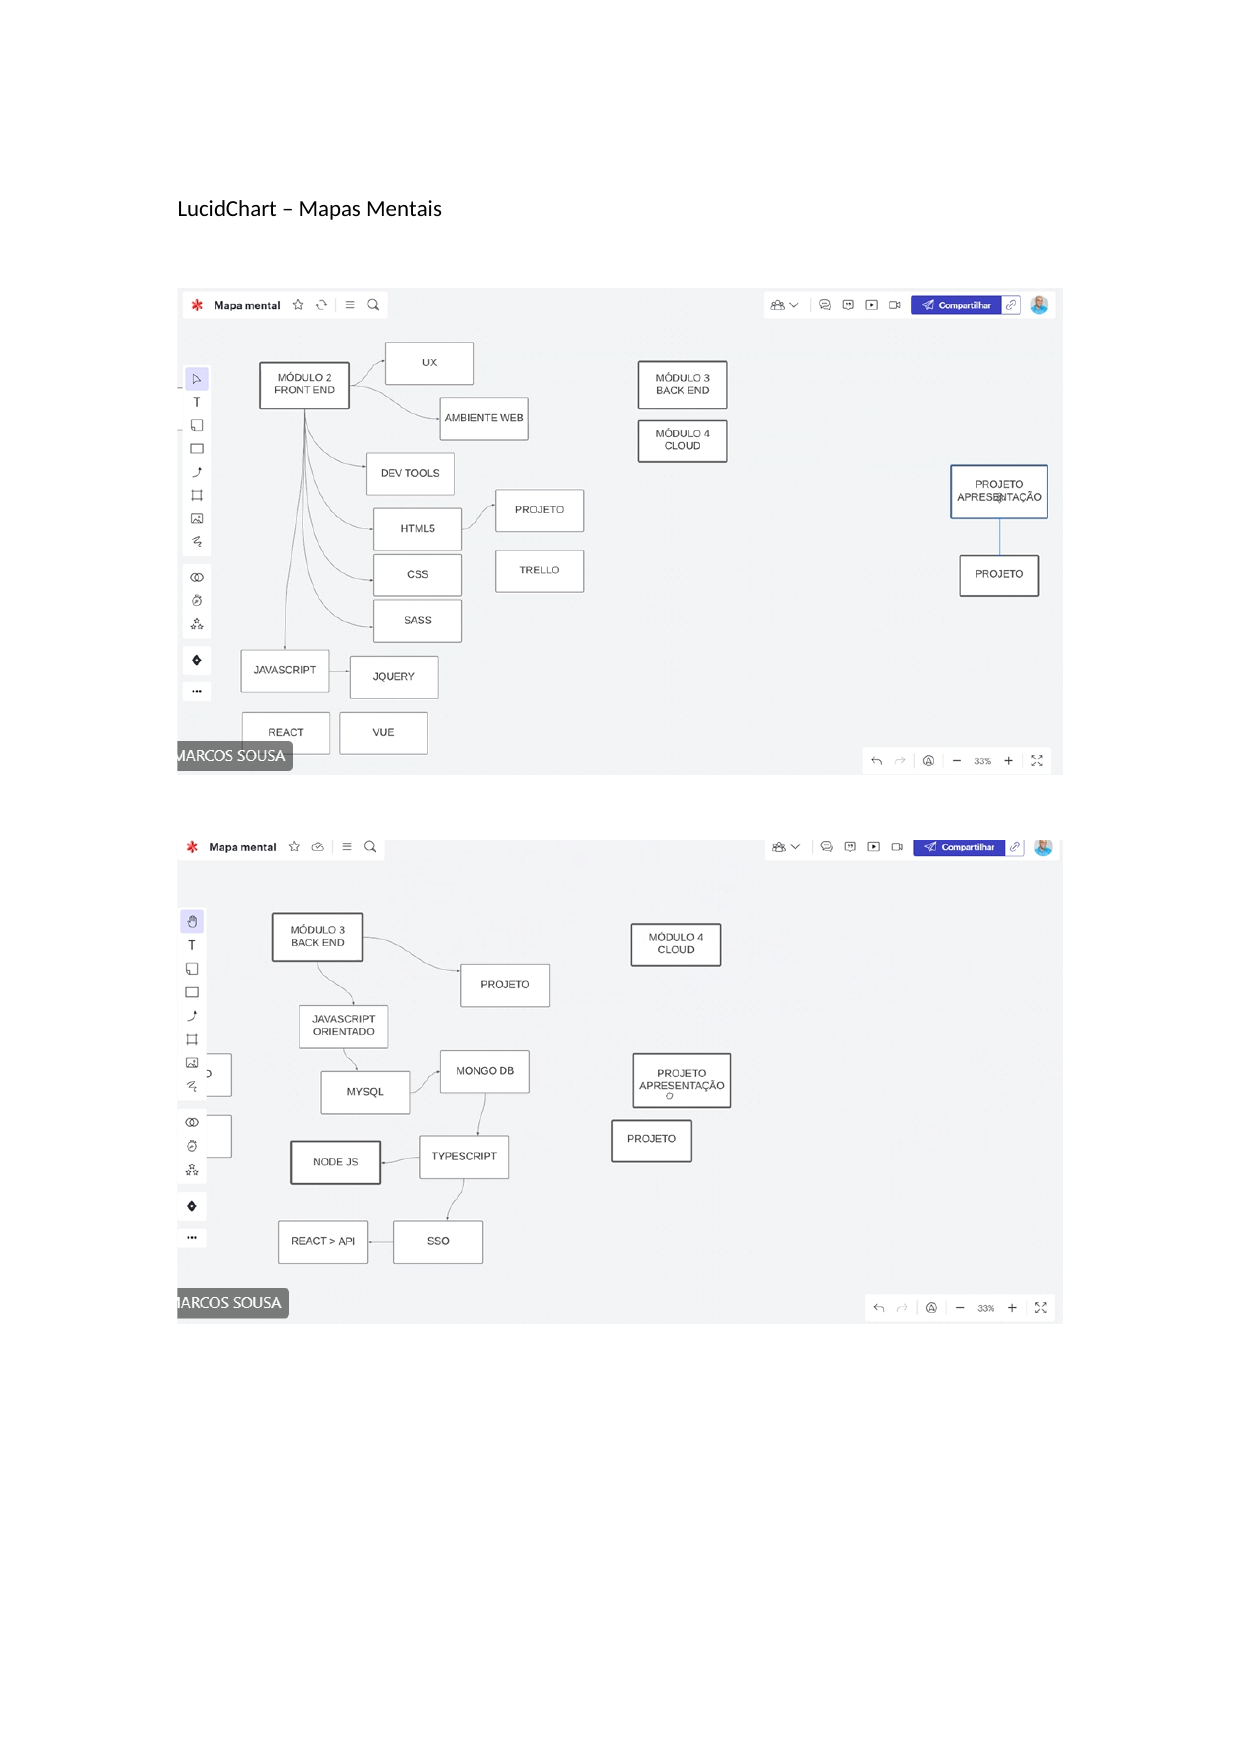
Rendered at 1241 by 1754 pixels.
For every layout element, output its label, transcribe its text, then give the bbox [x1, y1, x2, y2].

text LucidChart – Mapas Mentais [177, 194, 1063, 222]
picture [177, 840, 1063, 1324]
picture [177, 288, 1063, 775]
